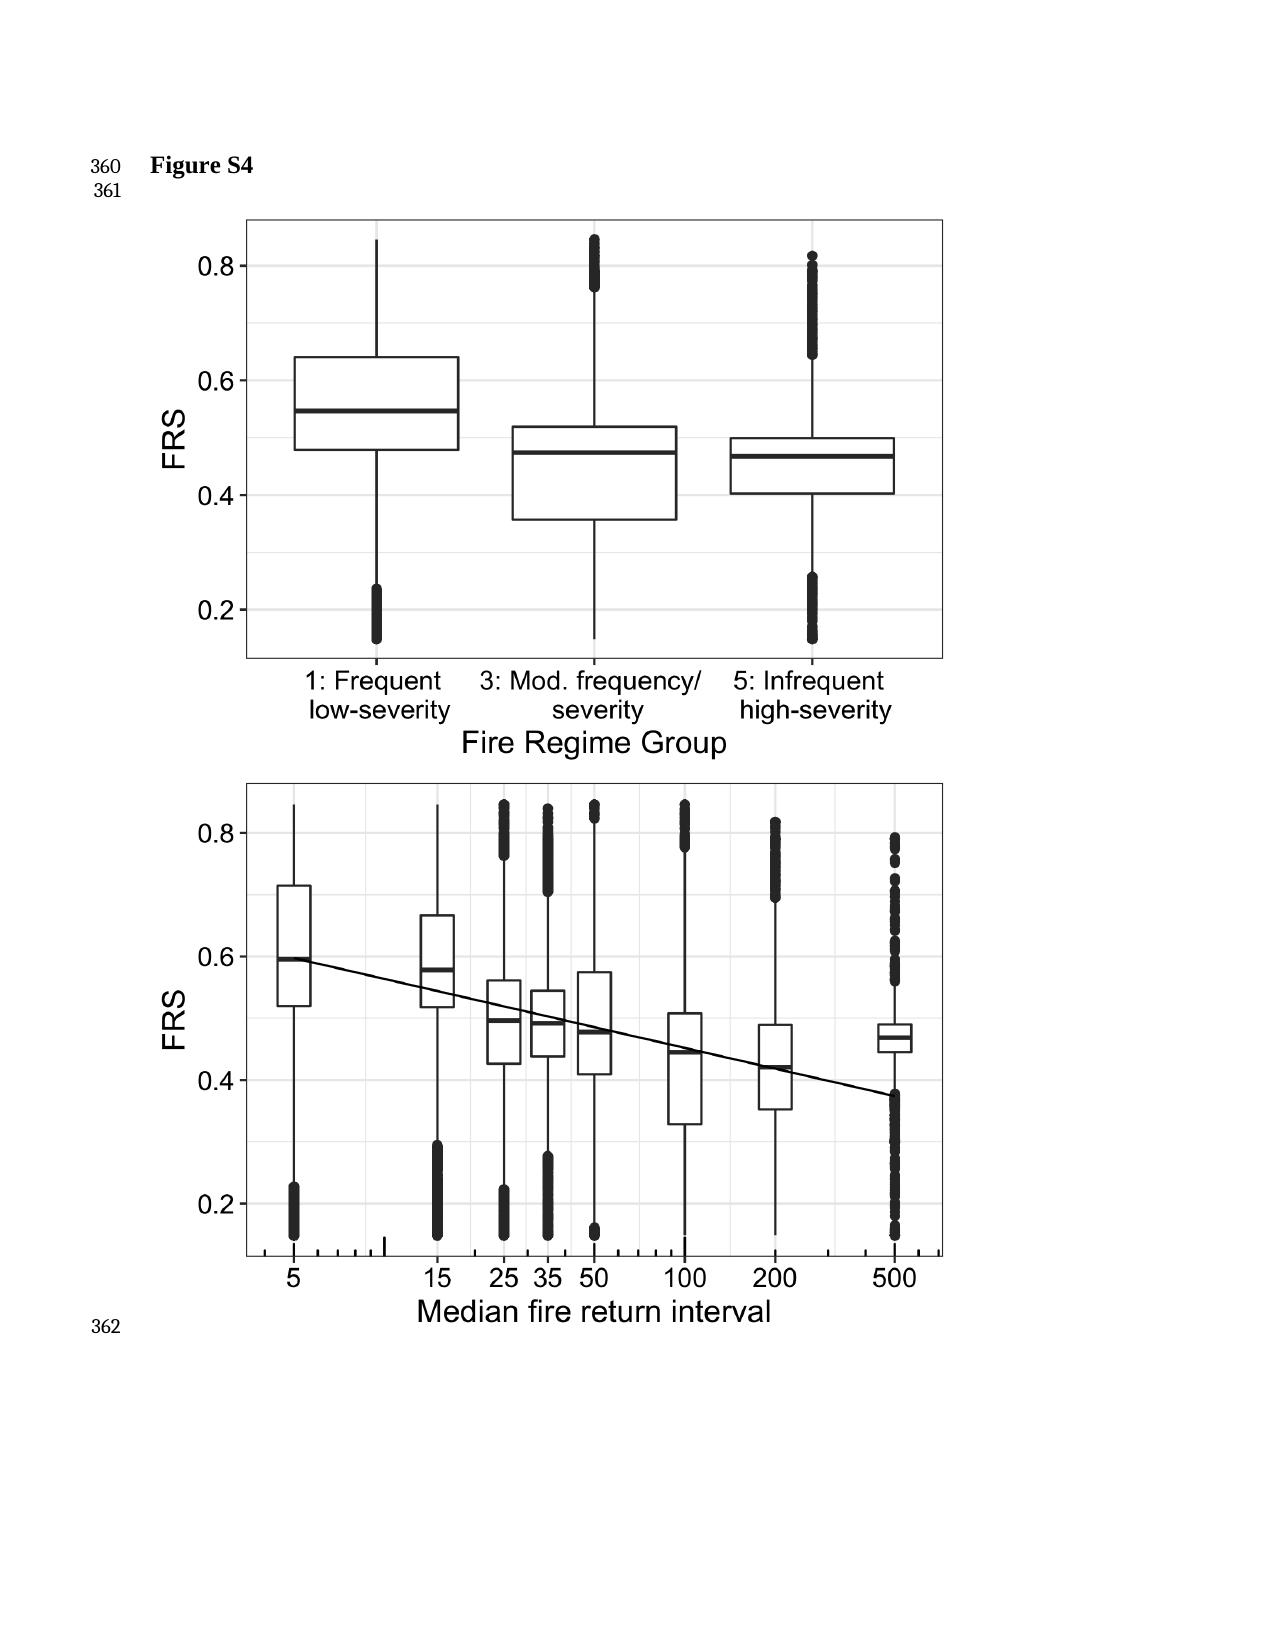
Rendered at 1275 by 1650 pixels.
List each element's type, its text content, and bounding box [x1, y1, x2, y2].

picture [150, 207, 955, 1334]
text Figure S4 [150, 150, 1125, 179]
